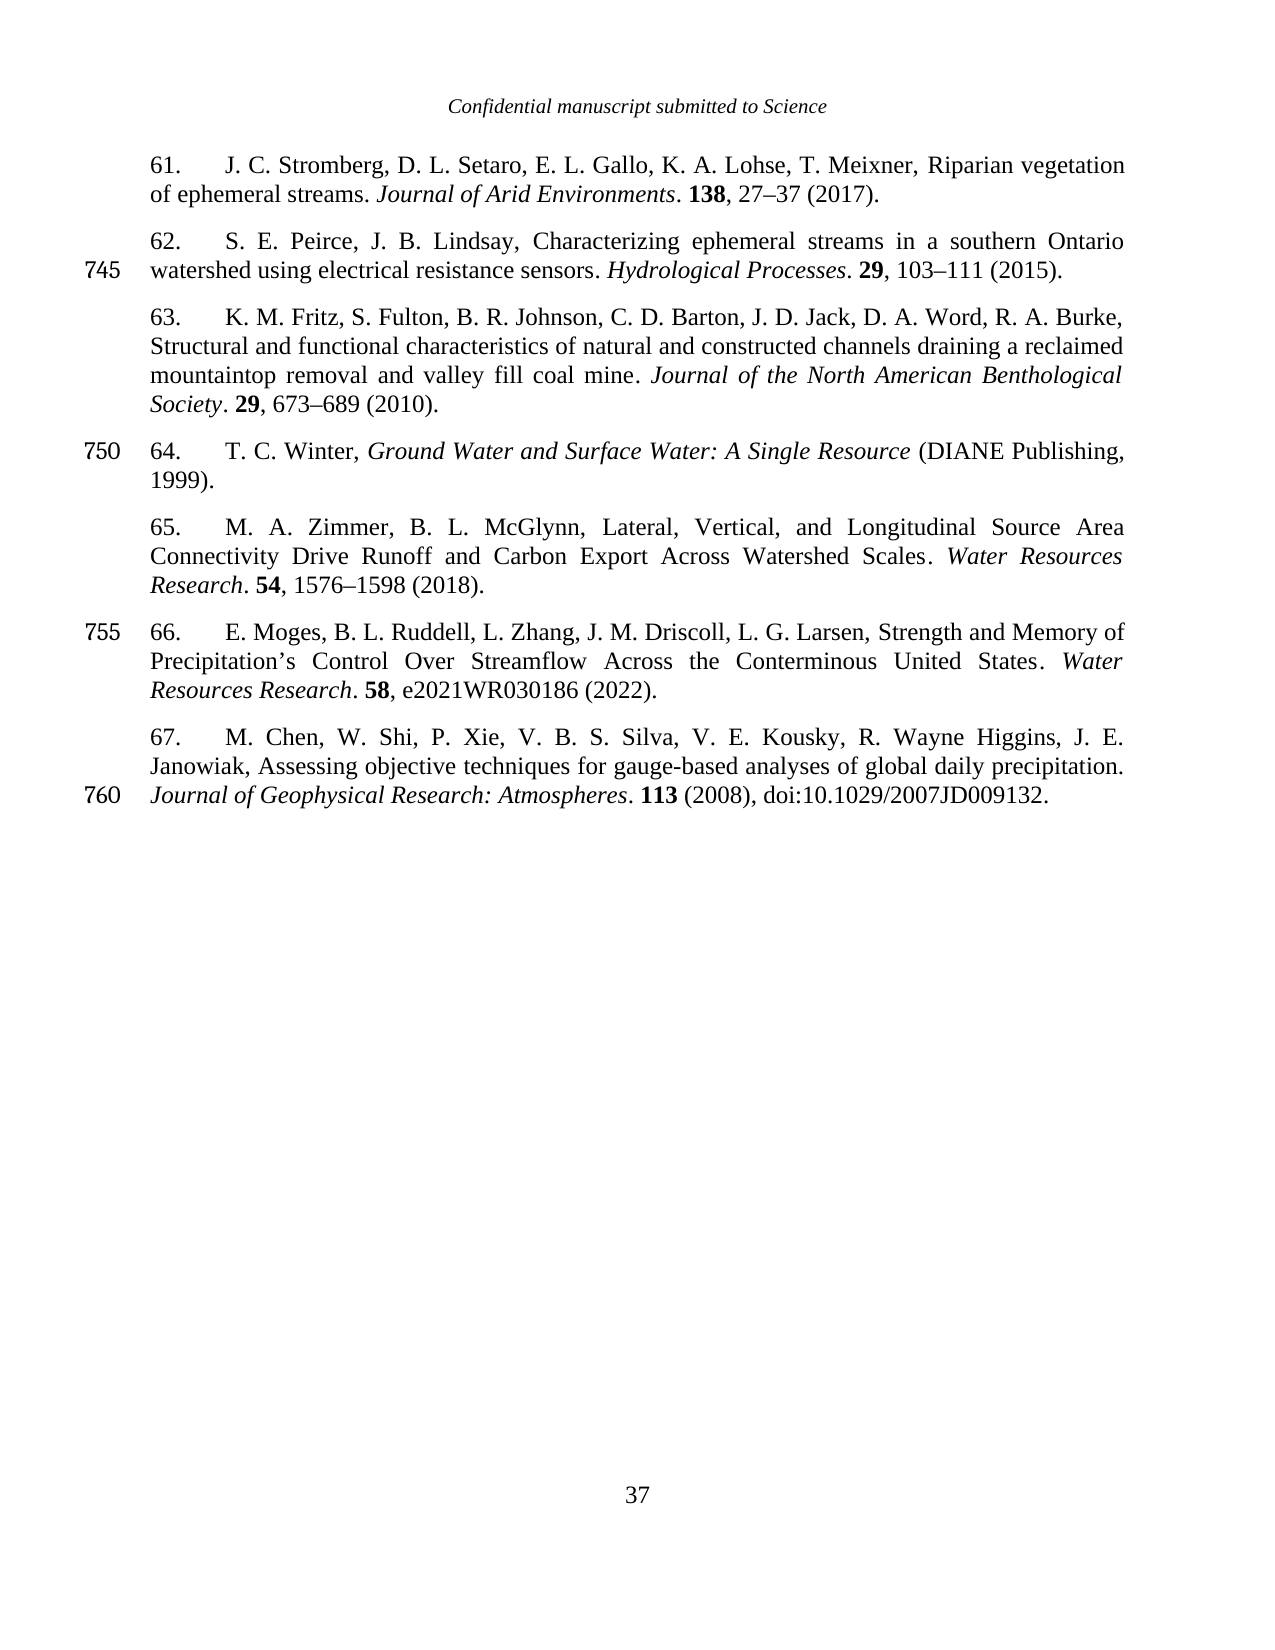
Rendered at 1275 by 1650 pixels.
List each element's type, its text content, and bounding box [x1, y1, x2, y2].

text 62. S. E. Peirce, J. B. Lindsay, Characterizing ephemeral streams in a southern Ontario watershed using electrical resistance sensors. Hydrological Processes. 29, 103–111 (2015). [150, 226, 1125, 284]
text 65. M. A. Zimmer, B. L. McGlynn, Lateral, Vertical, and Longitudinal Source Area Connectivity Drive Runoff and Carbon Export Across Watershed Scales. Water Resources Research. 54, 1576–1598 (2018). [150, 512, 1125, 599]
text 64. T. C. Winter, Ground Water and Surface Water: A Single Resource (DIANE Publishing, 1999). [150, 436, 1125, 494]
text 66. E. Moges, B. L. Ruddell, L. Zhang, J. M. Driscoll, L. G. Larsen, Strength and Memory of Precipitation’s Control Over Streamflow Across the Conterminous United States. Water Resources Research. 58, e2021WR030186 (2022). [150, 617, 1125, 704]
text 61. J. C. Stromberg, D. L. Setaro, E. L. Gallo, K. A. Lohse, T. Meixner, Riparian vegetation of ephemeral streams. Journal of Arid Environments. 138, 27–37 (2017). [150, 150, 1125, 207]
text 63. K. M. Fritz, S. Fulton, B. R. Johnson, C. D. Barton, J. D. Jack, D. A. Word, R. A. Burke, Structural and functional characteristics of natural and constructed channels draining a reclaimed mountaintop removal and valley fill coal mine. Journal of the North American Benthological Society. 29, 673–689 (2010). [150, 302, 1125, 417]
text 67. M. Chen, W. Shi, P. Xie, V. B. S. Silva, V. E. Kousky, R. Wayne Higgins, J. E. Janowiak, Assessing objective techniques for gauge-based analyses of global daily precipitation. Journal of Geophysical Research: Atmospheres. 113 (2008), doi:10.1029/2007JD009132. [150, 722, 1125, 809]
